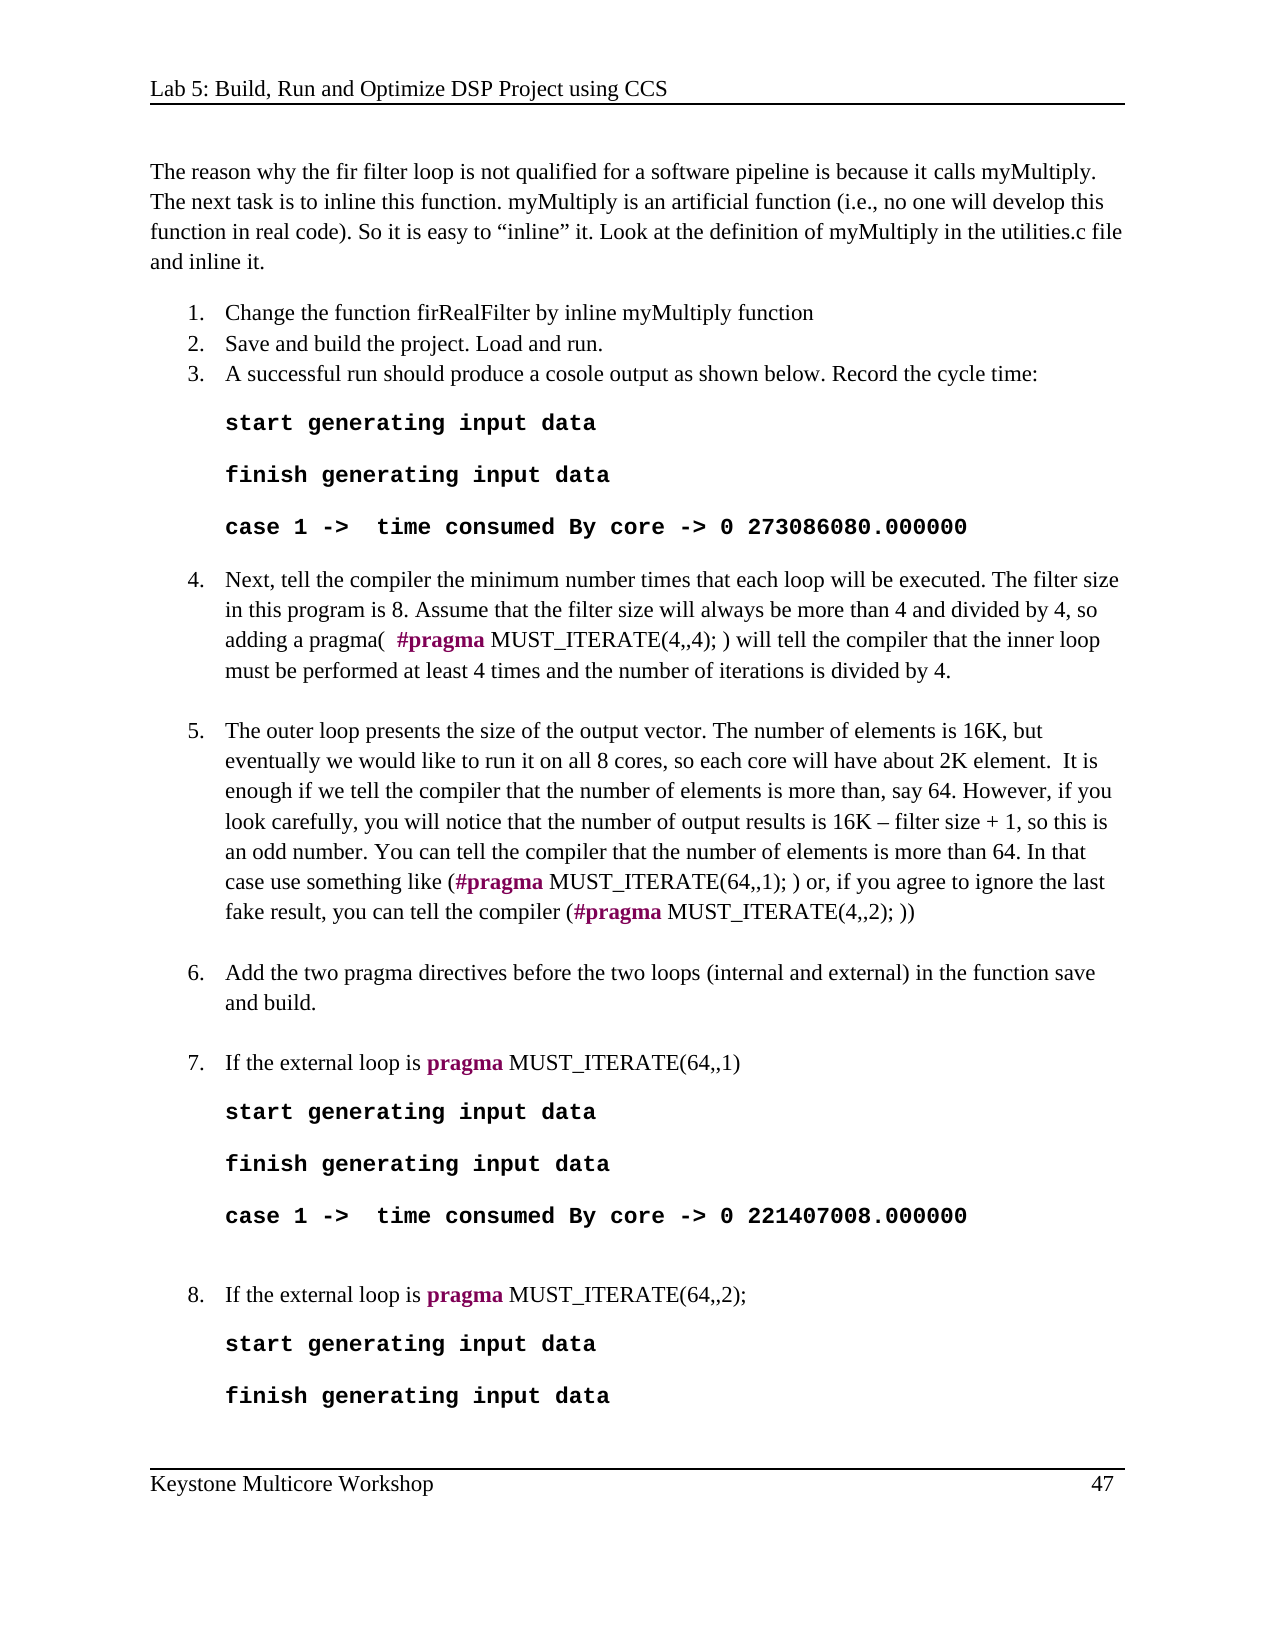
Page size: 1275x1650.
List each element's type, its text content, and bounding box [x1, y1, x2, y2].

list Save and build the project. Load and run. [187, 329, 1125, 356]
text The reason why the fir filter loop is not qualified for a software pipeline is because it calls myMultiply. The next task is to inline this function. myMultiply is an artificial function (i.e., no one will develop this function in real code). So it is easy to “inline” it. Look at the definition of myMultiply in the utilities.c file and inline it. [150, 158, 1125, 275]
list If the external loop is pragma MUST_ITERATE(64,,2); [187, 1281, 1125, 1307]
text finish generating input data [225, 463, 1125, 515]
list A successful run should produce a cosole output as shown below. Record the cycle time: [187, 360, 1125, 386]
text finish generating input data [225, 1384, 1125, 1410]
text finish generating input data [225, 1152, 1125, 1178]
list If the external loop is pragma MUST_ITERATE(64,,1) [187, 1049, 1125, 1076]
text start generating input data [225, 411, 1125, 463]
list The outer loop presents the size of the output vector. The number of elements is 16K, but eventually we would like to run it on all 8 cores, so each core will have about 2K element. It is enough if we tell the compiler that the number of elements is more than, say 64. However, if you look carefully, you will notice that the number of output results is 16K – filter size + 1, so this is an odd number. You can tell the compiler that the number of elements is more than 64. In that case use something like (#pragma MUST_ITERATE(64,,1); ) or, if you agree to ignore the last fake result, you can tell the compiler (#pragma MUST_ITERATE(4,,2); )) [187, 717, 1125, 955]
list Change the function firRealFilter by inline myMultiply function [187, 299, 1125, 326]
text case 1 -> time consumed By core -> 0 221407008.000000 [225, 1178, 1125, 1230]
list Next, tell the compiler the minimum number times that each loop will be executed. The filter size in this program is 8. Assume that the filter size will always be more than 4 and divided by 4, so adding a pragma( #pragma MUST_ITERATE(4,,4); ) will tell the compiler that the inner loop must be performed at least 4 times and the number of iterations is divided by 4. [187, 566, 1125, 713]
text case 1 -> time consumed By core -> 0 273086080.000000 [225, 515, 1125, 541]
text start generating input data [225, 1332, 1125, 1358]
list Add the two pragma directives before the two loops (internal and external) in the function save and build. [187, 959, 1125, 1046]
text start generating input data [225, 1100, 1125, 1126]
